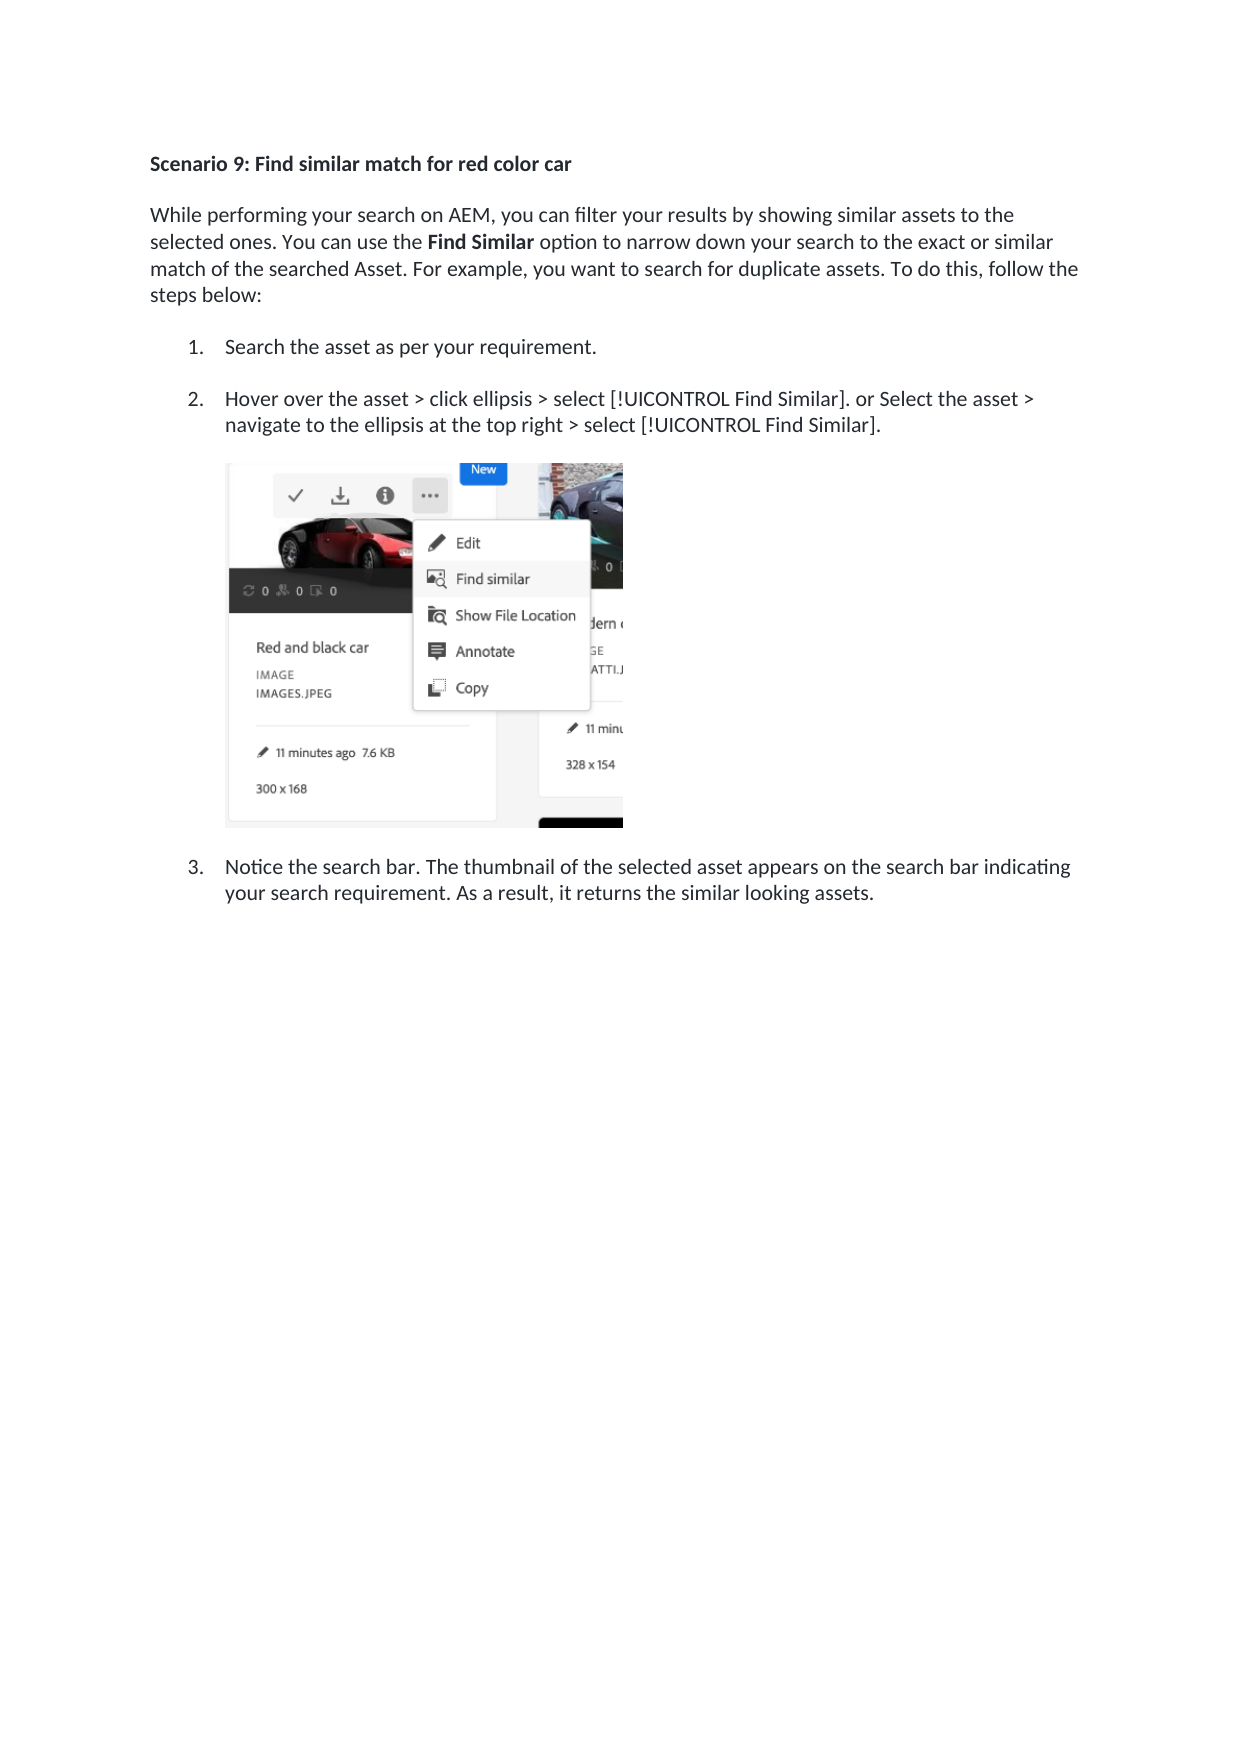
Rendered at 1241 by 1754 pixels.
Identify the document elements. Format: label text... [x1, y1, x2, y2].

picture [225, 463, 623, 828]
text While performing your search on AEM, you can filter your results by showing similar assets to the selected ones. You can use the Find Similar option to narrow down your search to the exact or similar match of the searched Asset. For example, you want to search for duplicate assets. To do this, follow the steps below: [150, 202, 1090, 308]
list Hover over the asset > click ellipsis > select [!UICONTROL Find Similar]. or Select the asset > navigate to the ellipsis at the top right > select [!UICONTROL Find Similar]. [187, 385, 1090, 438]
list Notice the search bar. The thumbnail of the selected asset appears on the search bar indicating your search requirement. As a result, it returns the similar looking assets. [187, 853, 1090, 906]
text Scenario 9: Find similar match for red color car [150, 150, 1090, 177]
list Search the asset as per your requirement. [187, 333, 1090, 360]
